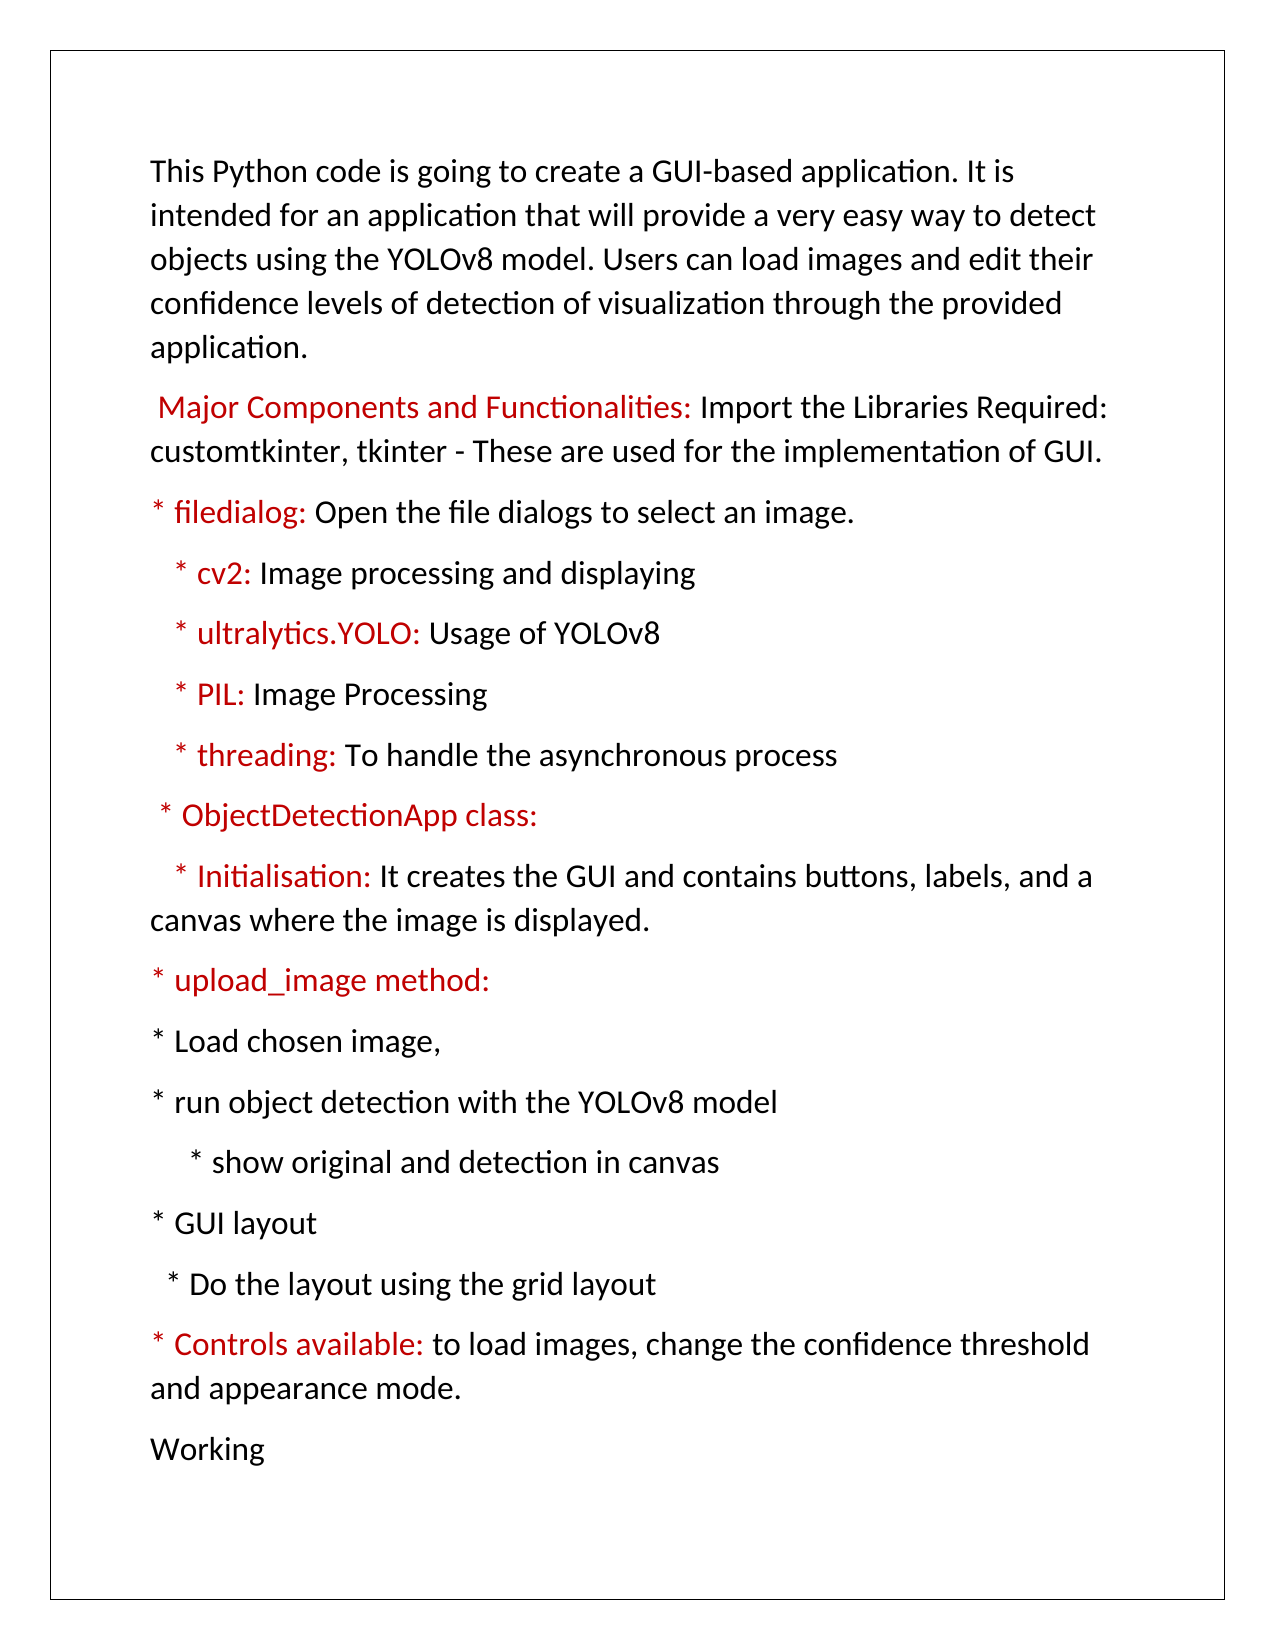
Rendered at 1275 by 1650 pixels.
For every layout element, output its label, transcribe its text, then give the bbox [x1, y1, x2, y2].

text * show original and detection in canvas [150, 1141, 1125, 1182]
text * upload_image method: [150, 959, 1125, 1000]
text Major Components and Functionalities: Import the Libraries Required: customtkinter, tkinter - These are used for the implementation of GUI. [150, 386, 1125, 471]
text * ObjectDetectionApp class: [150, 794, 1125, 835]
text * Initialisation: It creates the GUI and contains buttons, labels, and a canvas where the image is displayed. [150, 855, 1125, 939]
text * Do the layout using the grid layout [150, 1262, 1125, 1303]
text * GUI layout [150, 1202, 1125, 1243]
text * Controls available: to load images, change the confidence threshold and appearance mode. [150, 1323, 1125, 1408]
text * Load chosen image, [150, 1020, 1125, 1061]
text * threading: To handle the asynchronous process [150, 733, 1125, 774]
text * run object detection with the YOLOv8 model [150, 1081, 1125, 1121]
text * ultralytics.YOLO: Usage of YOLOv8 [150, 612, 1125, 653]
text * cv2: Image processing and displaying [150, 552, 1125, 592]
text This Python code is going to create a GUI-based application. It is intended for an application that will provide a very easy way to detect objects using the YOLOv8 model. Users can load images and edit their confidence levels of detection of visualization through the provided application. [150, 150, 1125, 367]
text * PIL: Image Processing [150, 673, 1125, 714]
text * filedialog: Open the file dialogs to select an image. [150, 491, 1125, 532]
text Working [150, 1428, 1125, 1468]
